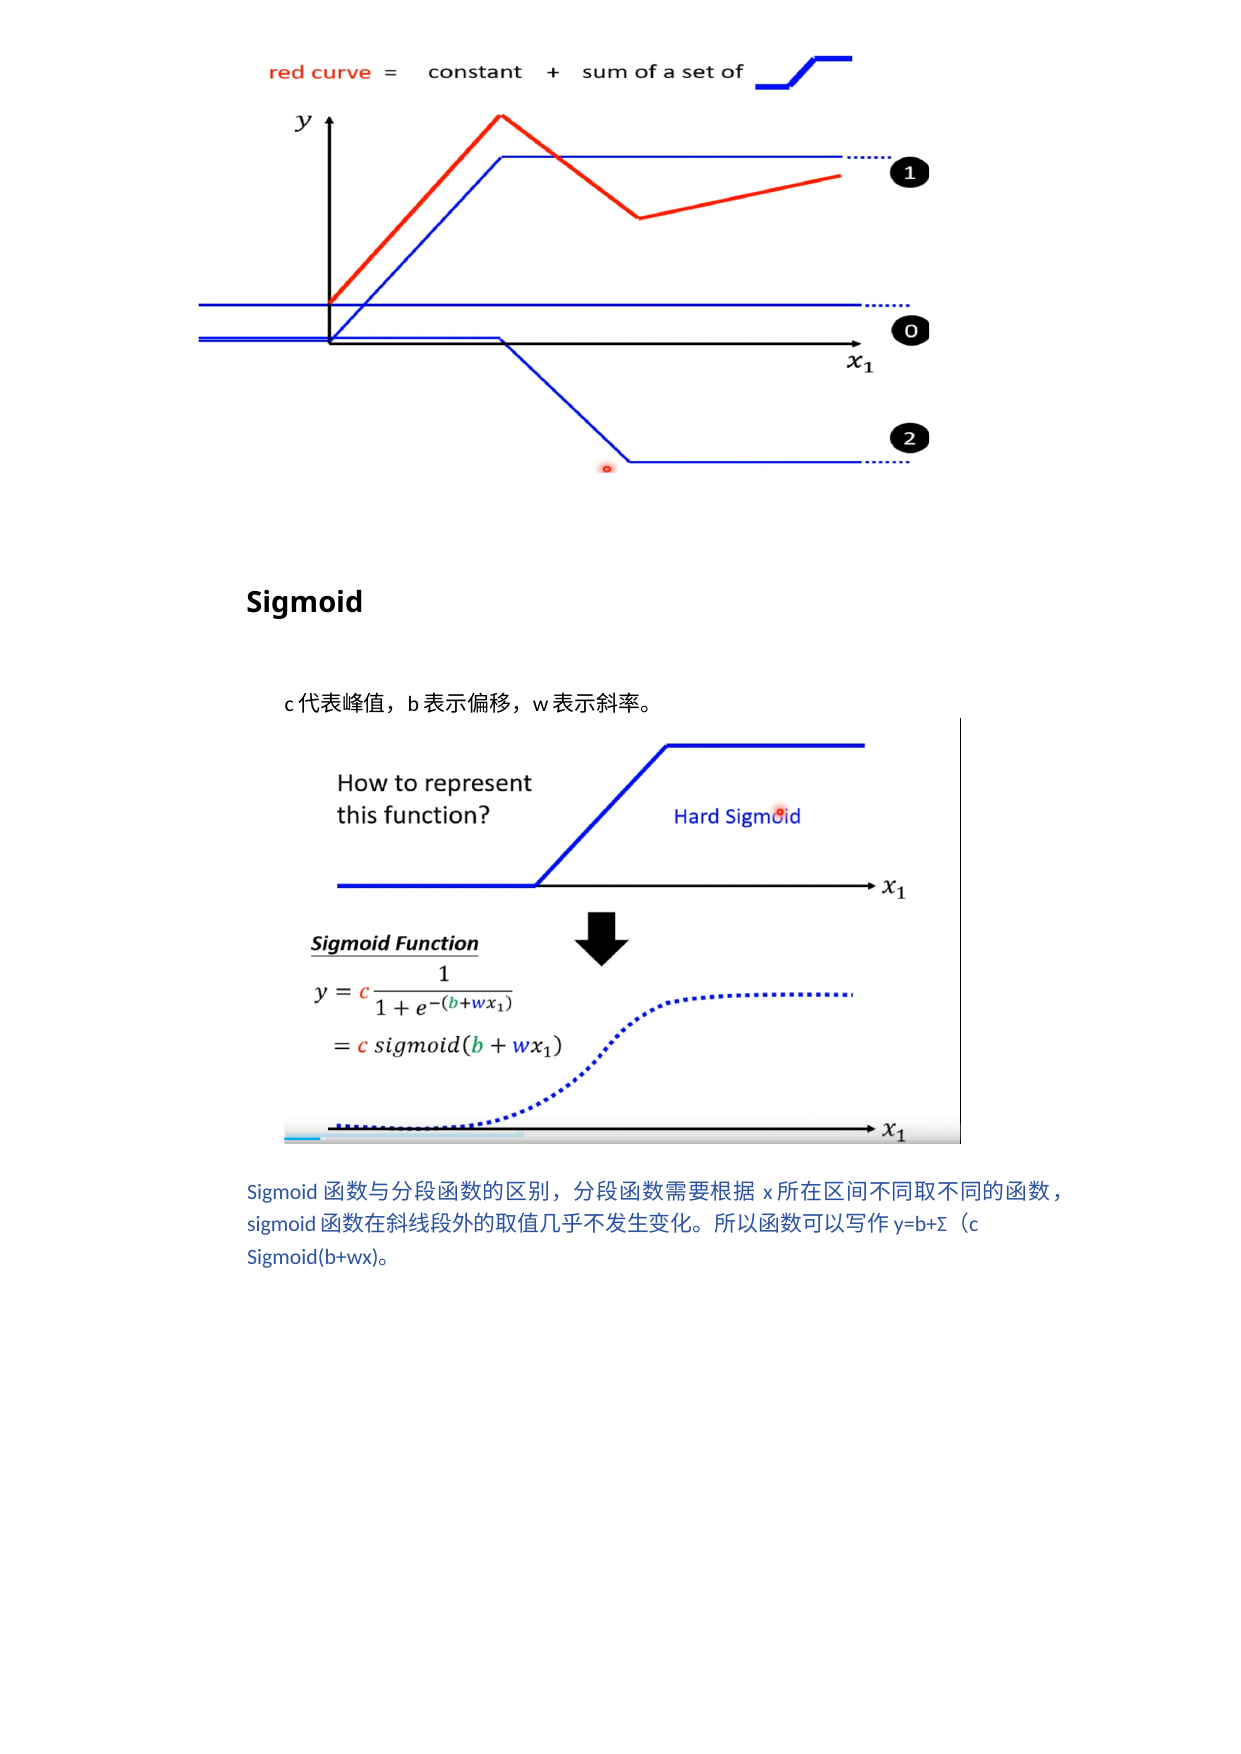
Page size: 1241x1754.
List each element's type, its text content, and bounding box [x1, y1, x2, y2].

list c代表峰值，b表示偏移，w表示斜率。 [284, 686, 1053, 718]
subtitle Sigmoid [187, 568, 1053, 633]
picture [284, 718, 961, 1144]
list Sigmoid函数与分段函数的区别，分段函数需要根据x所在区间不同取不同的函数，sigmoid函数在斜线段外的取值几乎不发生变化。所以函数可以写作y=b+Σ（c [247, 1173, 1053, 1238]
picture [198, 51, 929, 473]
list Sigmoid(b+wx)。 [247, 1238, 1053, 1271]
